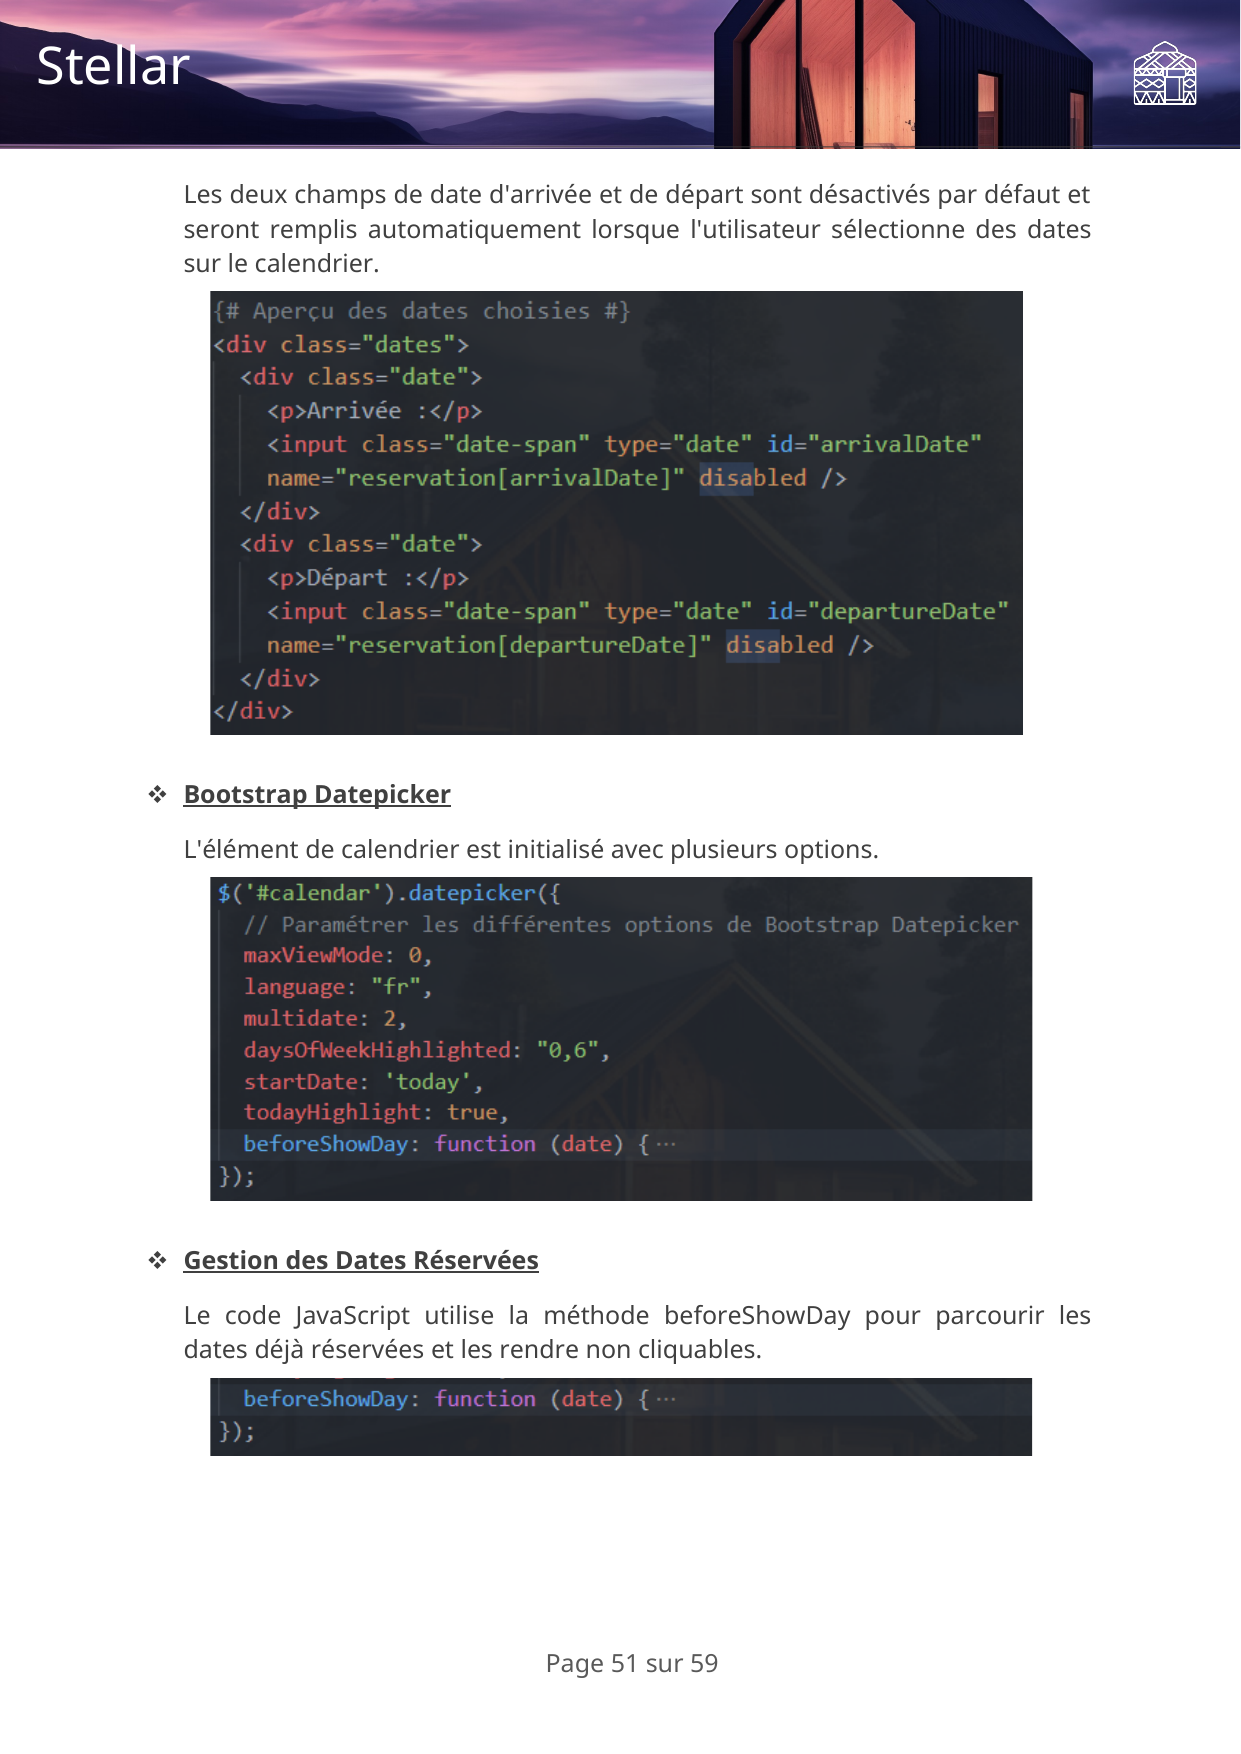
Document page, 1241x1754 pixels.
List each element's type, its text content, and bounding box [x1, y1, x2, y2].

text Les deux champs de date d'arrivée et de départ sont désactivés par défaut et seront remplis automatiquement lorsque l'utilisateur sélectionne des dates sur le calendrier. [183, 177, 1092, 279]
picture [210, 291, 1023, 735]
picture [0, 0, 1241, 146]
picture [210, 1378, 1033, 1456]
subtitle Gestion des Dates Réservées [146, 1242, 1092, 1277]
picture [210, 877, 1033, 1201]
text Le code JavaScript utilise la méthode beforeShowDay pour parcourir les dates déjà réservées et les rendre non cliquables. [183, 1297, 1092, 1366]
subtitle Bootstrap Datepicker [146, 776, 1092, 810]
text L'élément de calendrier est initialisé avec plusieurs options. [183, 831, 1092, 865]
